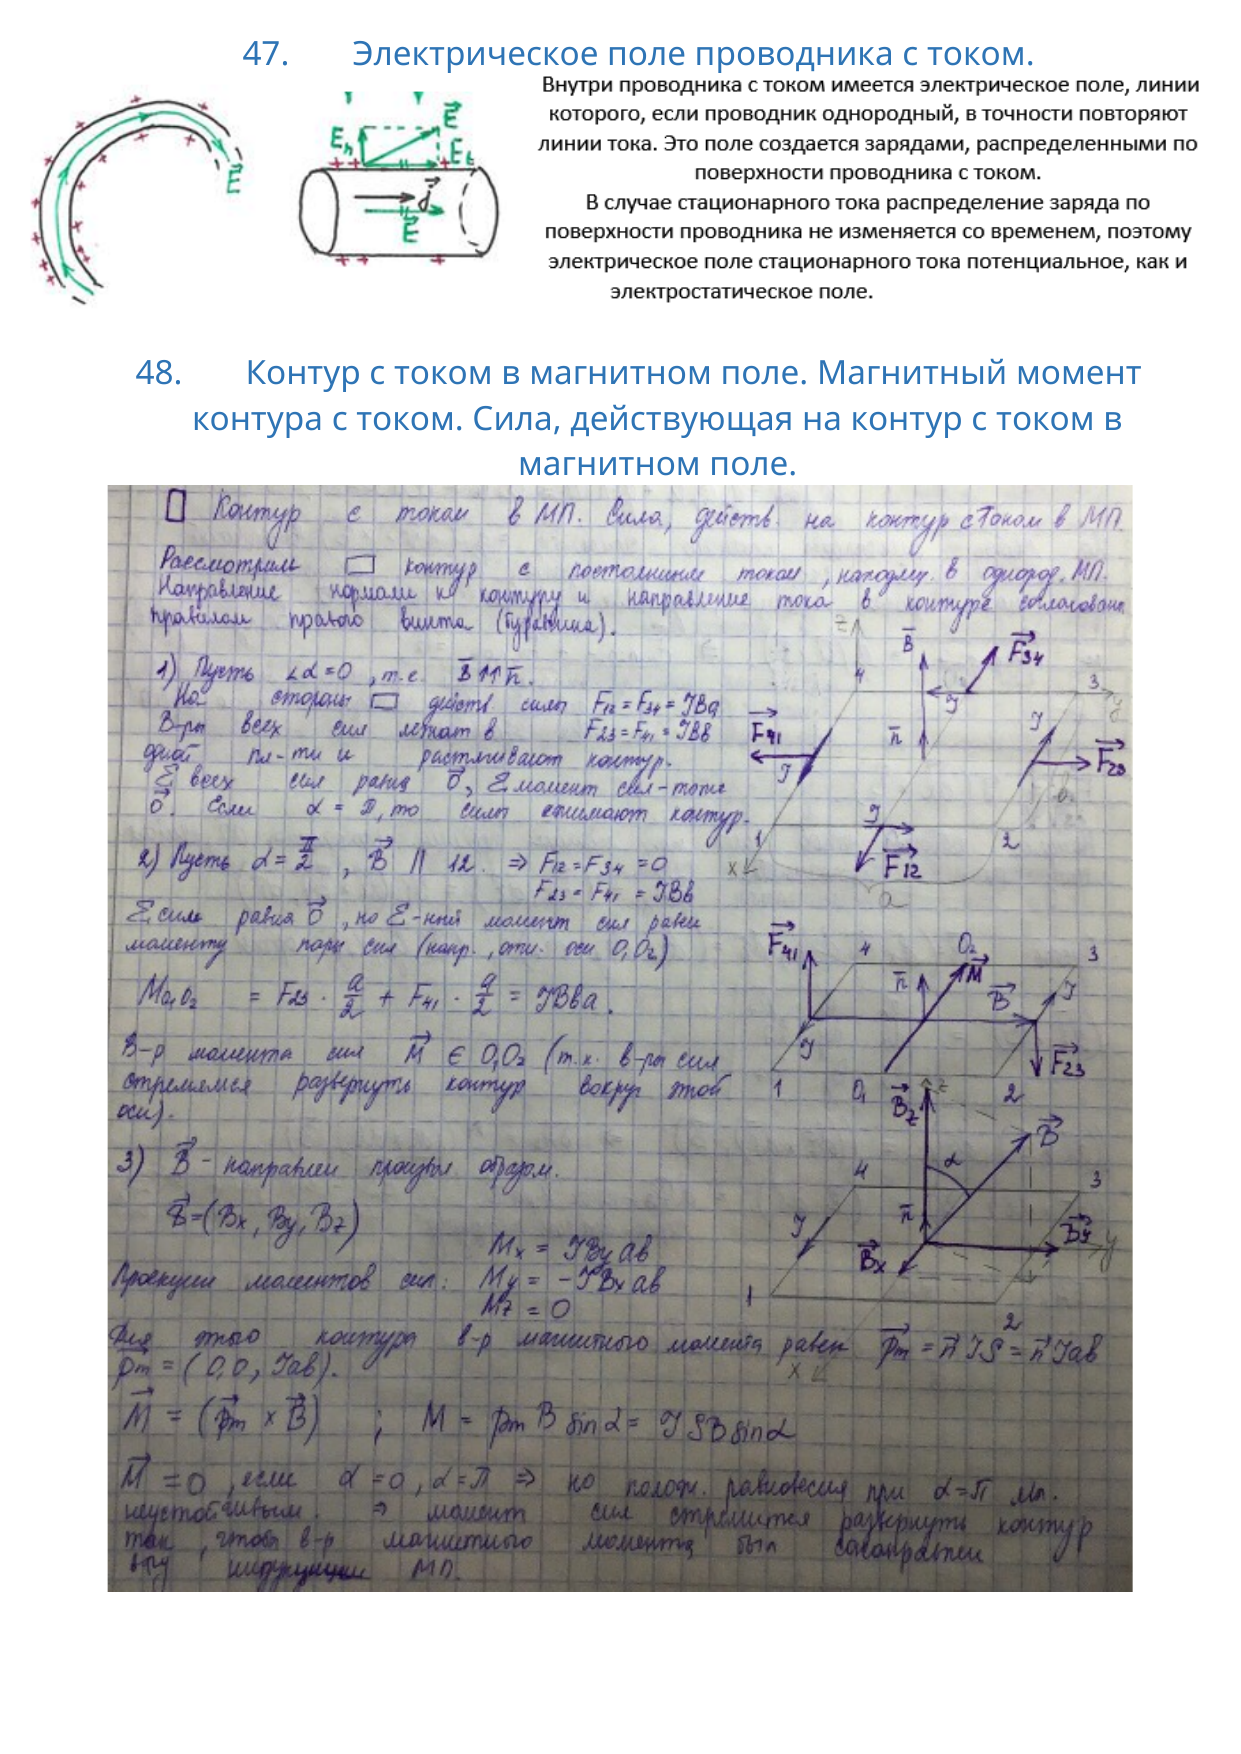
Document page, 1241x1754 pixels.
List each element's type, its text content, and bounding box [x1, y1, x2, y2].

subtitle Электрическое поле проводника с током. [67, 29, 1211, 75]
picture [107, 485, 1133, 1592]
subtitle Контур с током в магнитном поле. Магнитный момент контура с током. Сила, действующая на контур с током в магнитном поле. [67, 349, 1211, 485]
picture [29, 75, 1211, 330]
